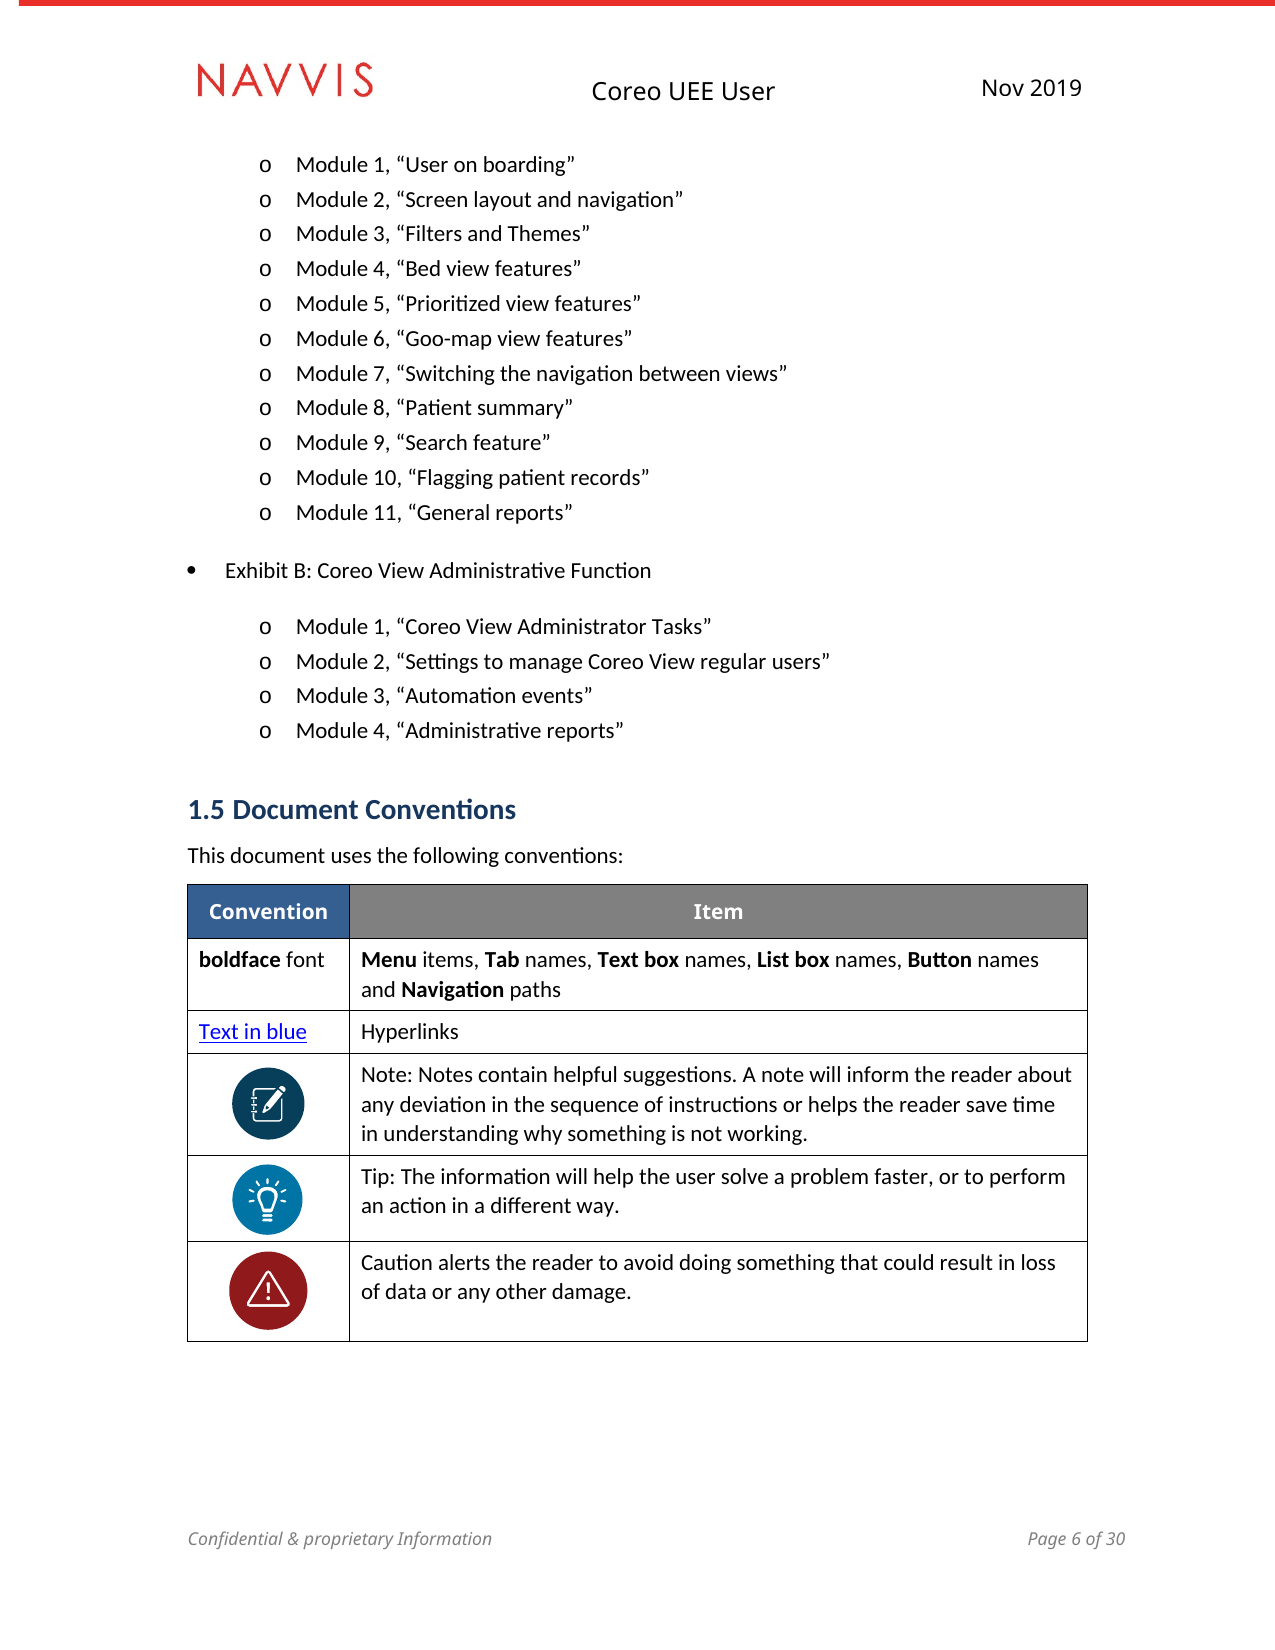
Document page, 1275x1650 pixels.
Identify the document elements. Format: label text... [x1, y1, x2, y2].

text Module 5, “Prioritized view features” [258, 289, 1087, 318]
table_cell [188, 1054, 349, 1154]
table_cell [188, 1242, 349, 1341]
text Module 11, “General reports” [258, 498, 1087, 527]
subtitle Document Conventions [187, 791, 1087, 827]
table_cell [188, 1156, 349, 1241]
table_cell Note: Notes contain helpful suggestions. A note will inform the reader about any deviation in the sequence of instructions or helps the reader save time in understanding why something is not working. [350, 1054, 1087, 1154]
text Module 3, “Automation events” [258, 682, 1087, 711]
text Module 2, “Screen layout and navigation” [258, 185, 1087, 214]
text This document uses the following conventions: [187, 842, 1087, 870]
text Module 7, “Switching the navigation between views” [258, 359, 1087, 388]
text Module 9, “Search feature” [258, 428, 1087, 457]
text Module 10, “Flagging patient records” [258, 463, 1087, 492]
table_header Item [350, 885, 1087, 938]
text Module 4, “Bed view features” [258, 254, 1087, 283]
table_header Convention [188, 885, 349, 938]
text Module 3, “Filters and Themes” [258, 219, 1087, 249]
table_cell Text in blue [188, 1011, 349, 1053]
text Module 8, “Patient summary” [258, 393, 1087, 423]
table_cell Menu items, Tab names, Text box names, List box names, Button names and Navigation paths [350, 939, 1087, 1010]
text Module 1, “Coreo View Administrator Tasks” [258, 612, 1087, 641]
table_cell Tip: The information will help the user solve a problem faster, or to perform an action in a different way. [350, 1156, 1087, 1241]
table_cell boldface font [188, 939, 349, 1010]
table_cell Caution alerts the reader to avoid doing something that could result in loss of data or any other damage. [350, 1242, 1087, 1341]
text Module 4, “Administrative reports” [258, 716, 1087, 746]
text Module 6, “Goo-map view features” [258, 324, 1087, 353]
picture [187, 55, 383, 104]
text Module 1, “User on boarding” [258, 150, 1087, 179]
table_cell Hyperlinks [350, 1011, 1087, 1053]
text Module 2, “Settings to manage Coreo View regular users” [258, 647, 1087, 676]
list Exhibit B: Coreo View Administrative Function [187, 556, 1087, 584]
